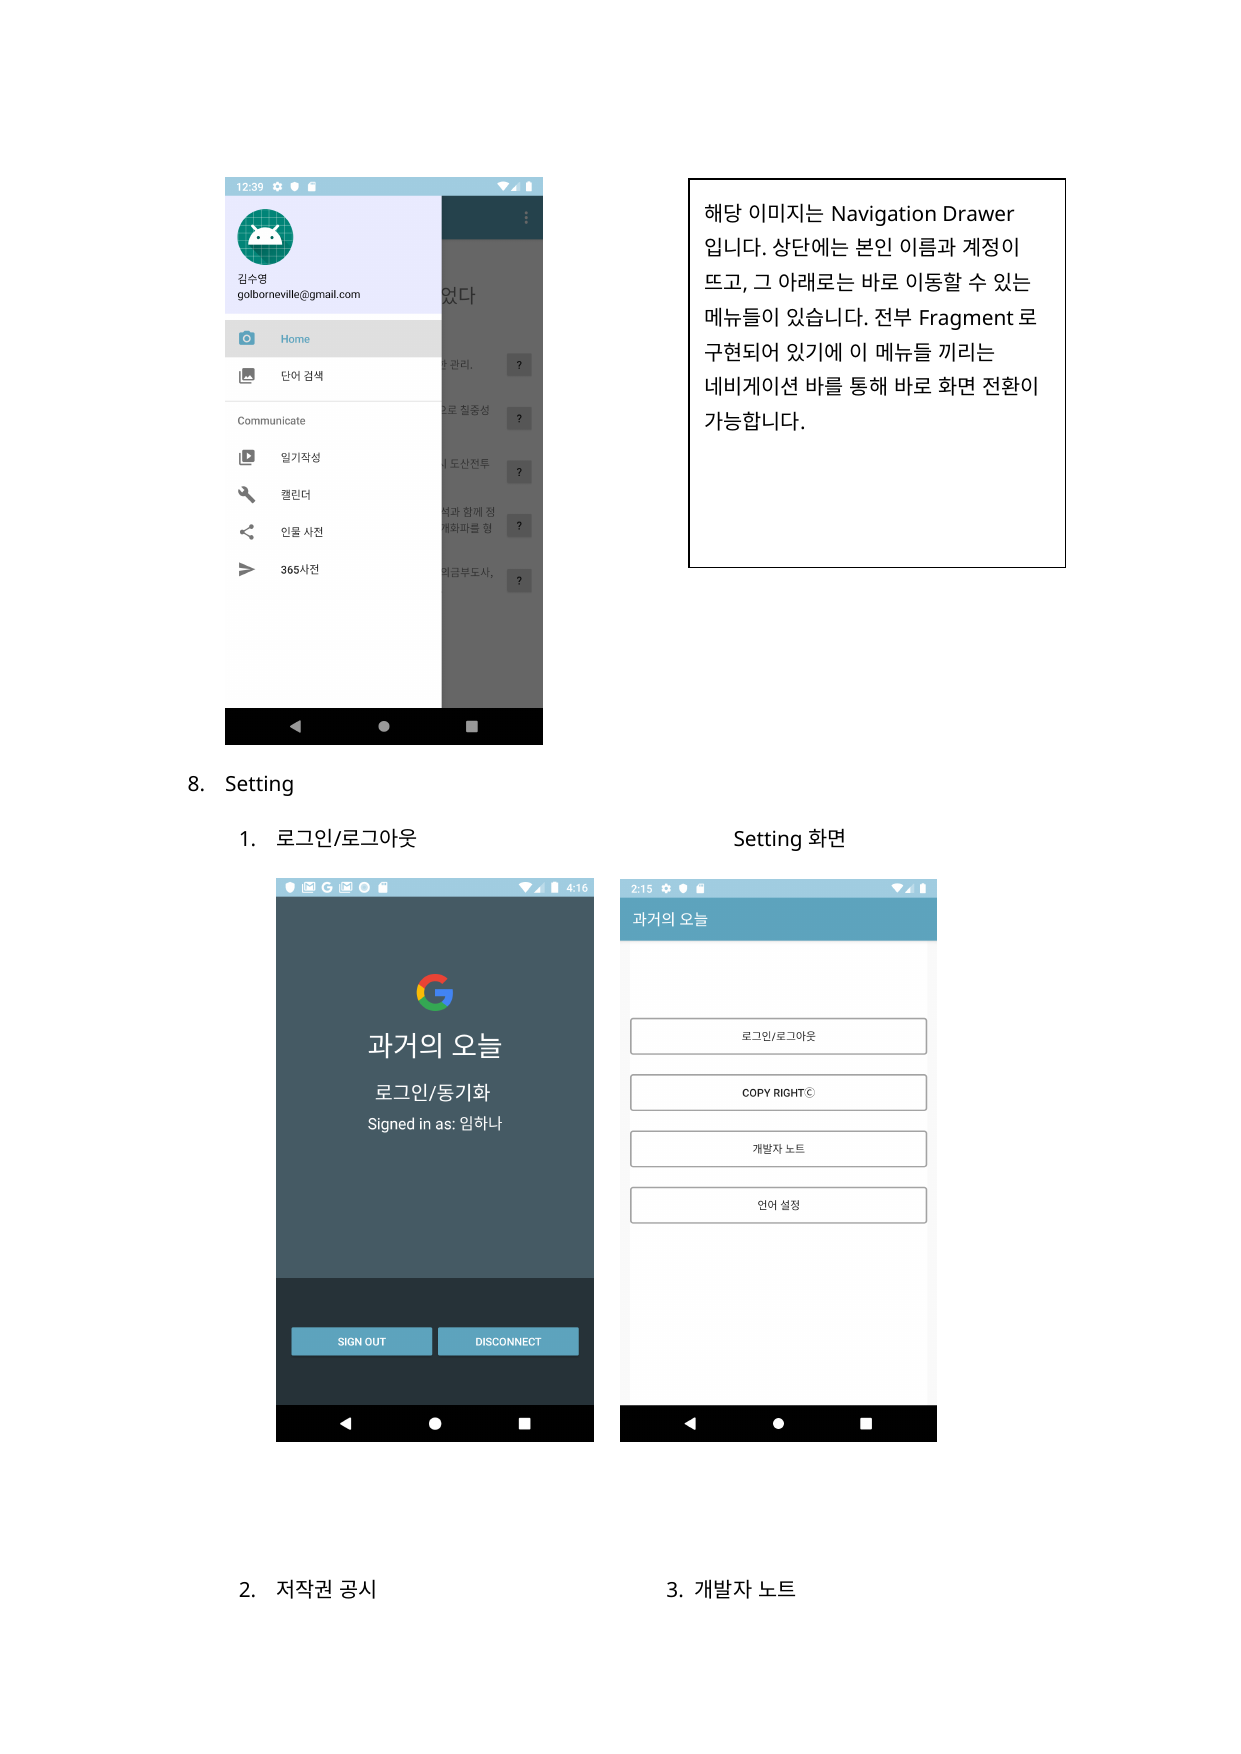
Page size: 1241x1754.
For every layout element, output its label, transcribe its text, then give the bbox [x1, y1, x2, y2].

list 저작권 공시 3. 개발자 노트 [238, 1574, 1090, 1604]
list 로그인/로그아웃 Setting 화면 [238, 823, 1090, 853]
picture [225, 177, 543, 745]
picture [276, 878, 594, 1442]
picture [620, 879, 937, 1442]
list Setting [187, 769, 1090, 798]
